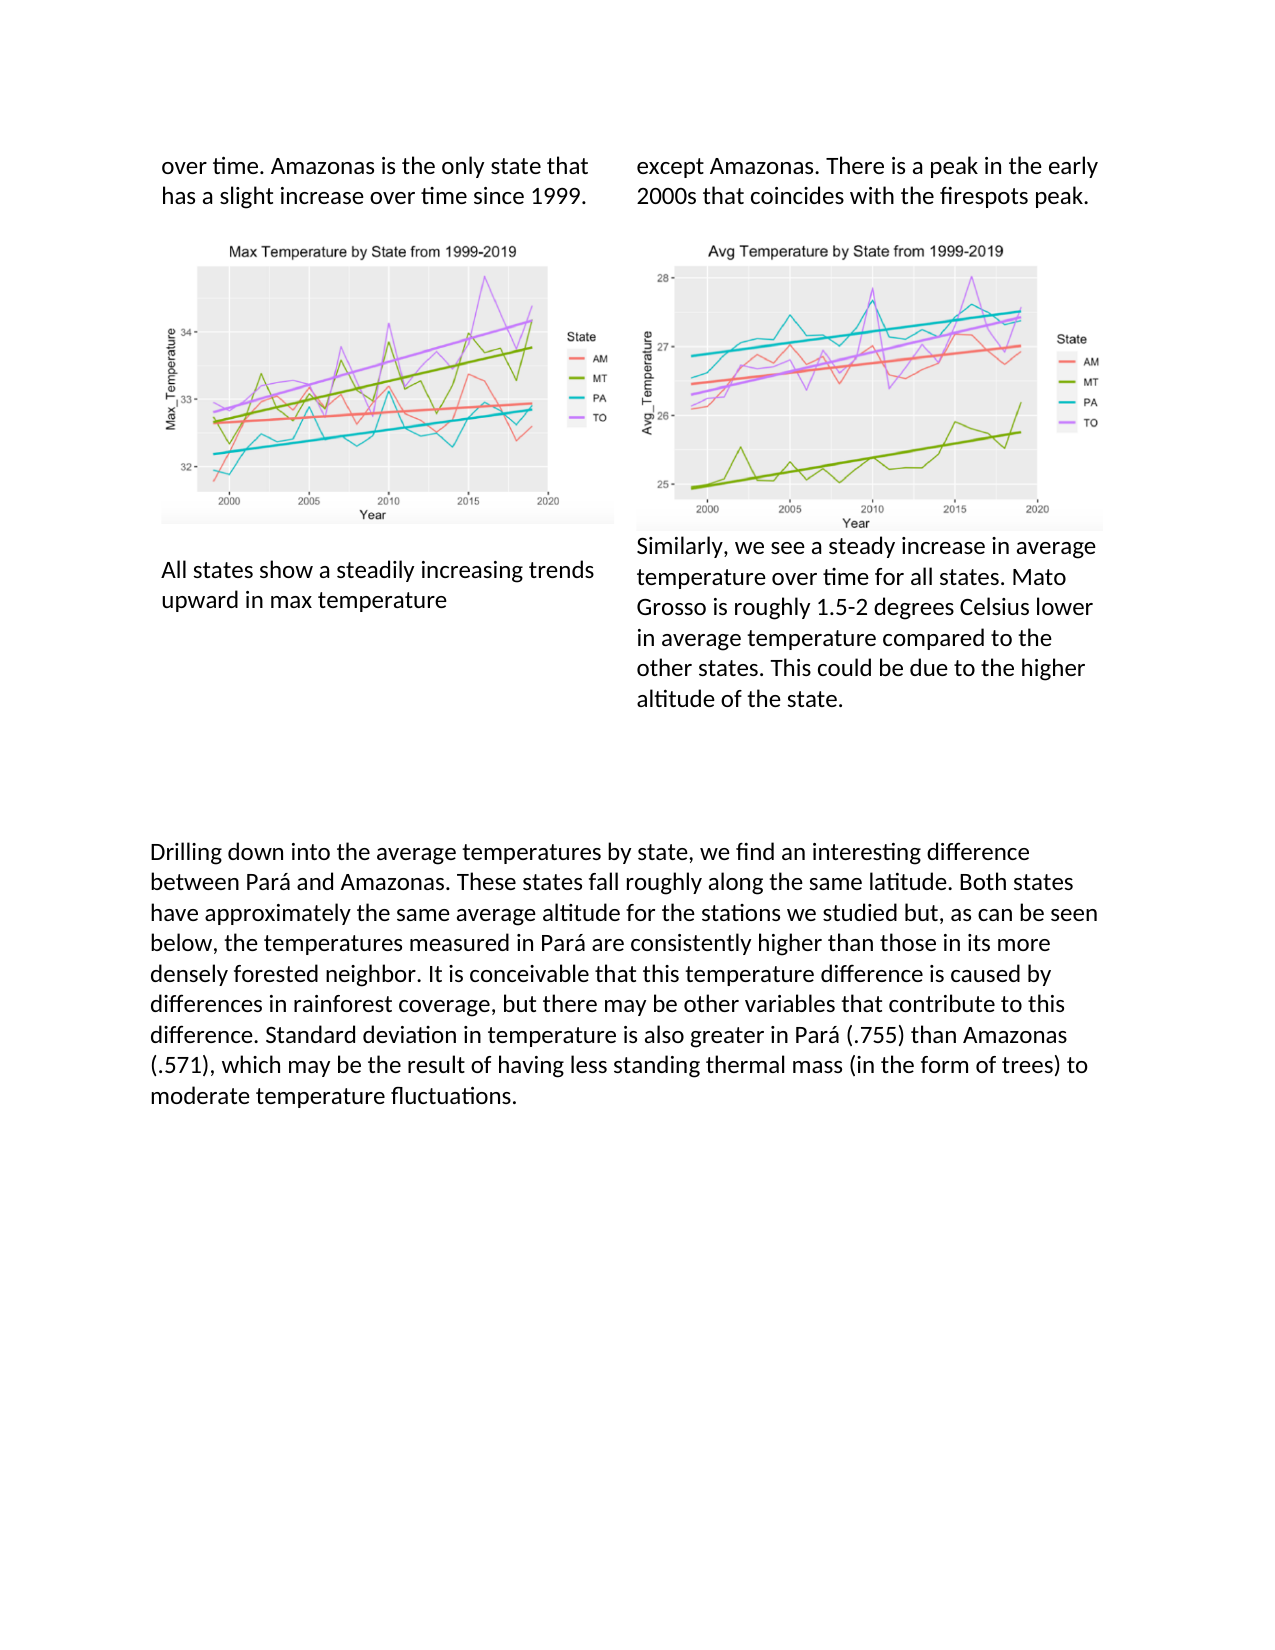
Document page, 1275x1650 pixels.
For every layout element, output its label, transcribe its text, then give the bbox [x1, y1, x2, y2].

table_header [625, 150, 1125, 242]
table_cell Similarly, we see a steady increase in average temperature over time for all states. Mato Grosso is roughly 1.5-2 degrees Celsius lower in average temperature compared to the other states. This could be due to the higher altitude of the state. [625, 242, 1125, 713]
text Drilling down into the average temperatures by state, we find an interesting difference between Pará and Amazonas. These states fall roughly along the same latitude. Both states have approximately the same average altitude for the stations we studied but, as can be seen below, the temperatures measured in Pará are consistently higher than those in its more densely forested neighbor. It is conceivable that this temperature difference is caused by differences in rainforest coverage, but there may be other variables that contribute to this difference. Standard deviation in temperature is also greater in Pará (.755) than Amazonas (.571), which may be the result of having less standing thermal mass (in the form of trees) to moderate temperature fluctuations. [150, 836, 1125, 1110]
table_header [150, 150, 625, 242]
picture [161, 241, 615, 524]
table_cell All states show a steadily increasing trends upward in max temperature [150, 242, 625, 713]
picture [636, 241, 1103, 531]
